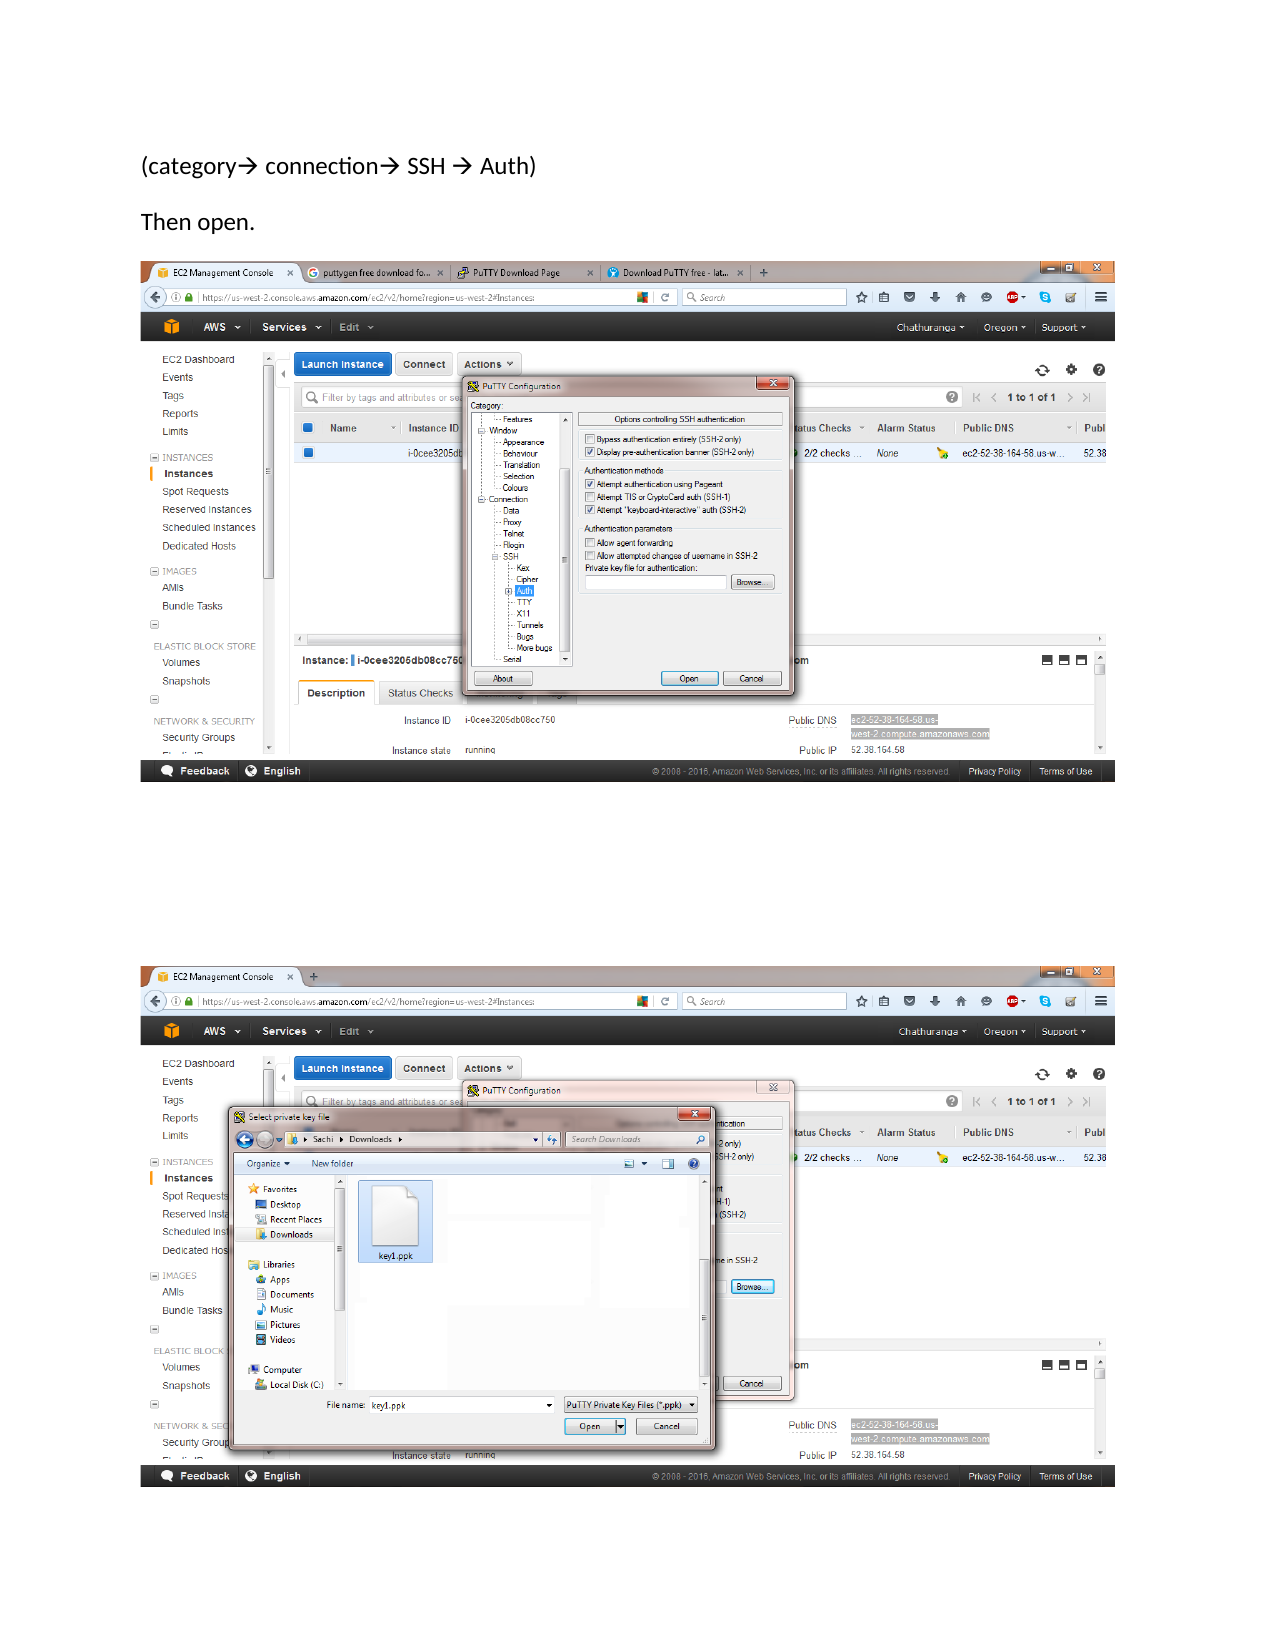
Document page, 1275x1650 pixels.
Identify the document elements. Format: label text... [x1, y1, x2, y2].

text Then open. [141, 206, 1125, 236]
text (category connection SSH Auth) [141, 150, 1125, 181]
picture [140, 261, 1115, 782]
picture [140, 966, 1115, 1487]
